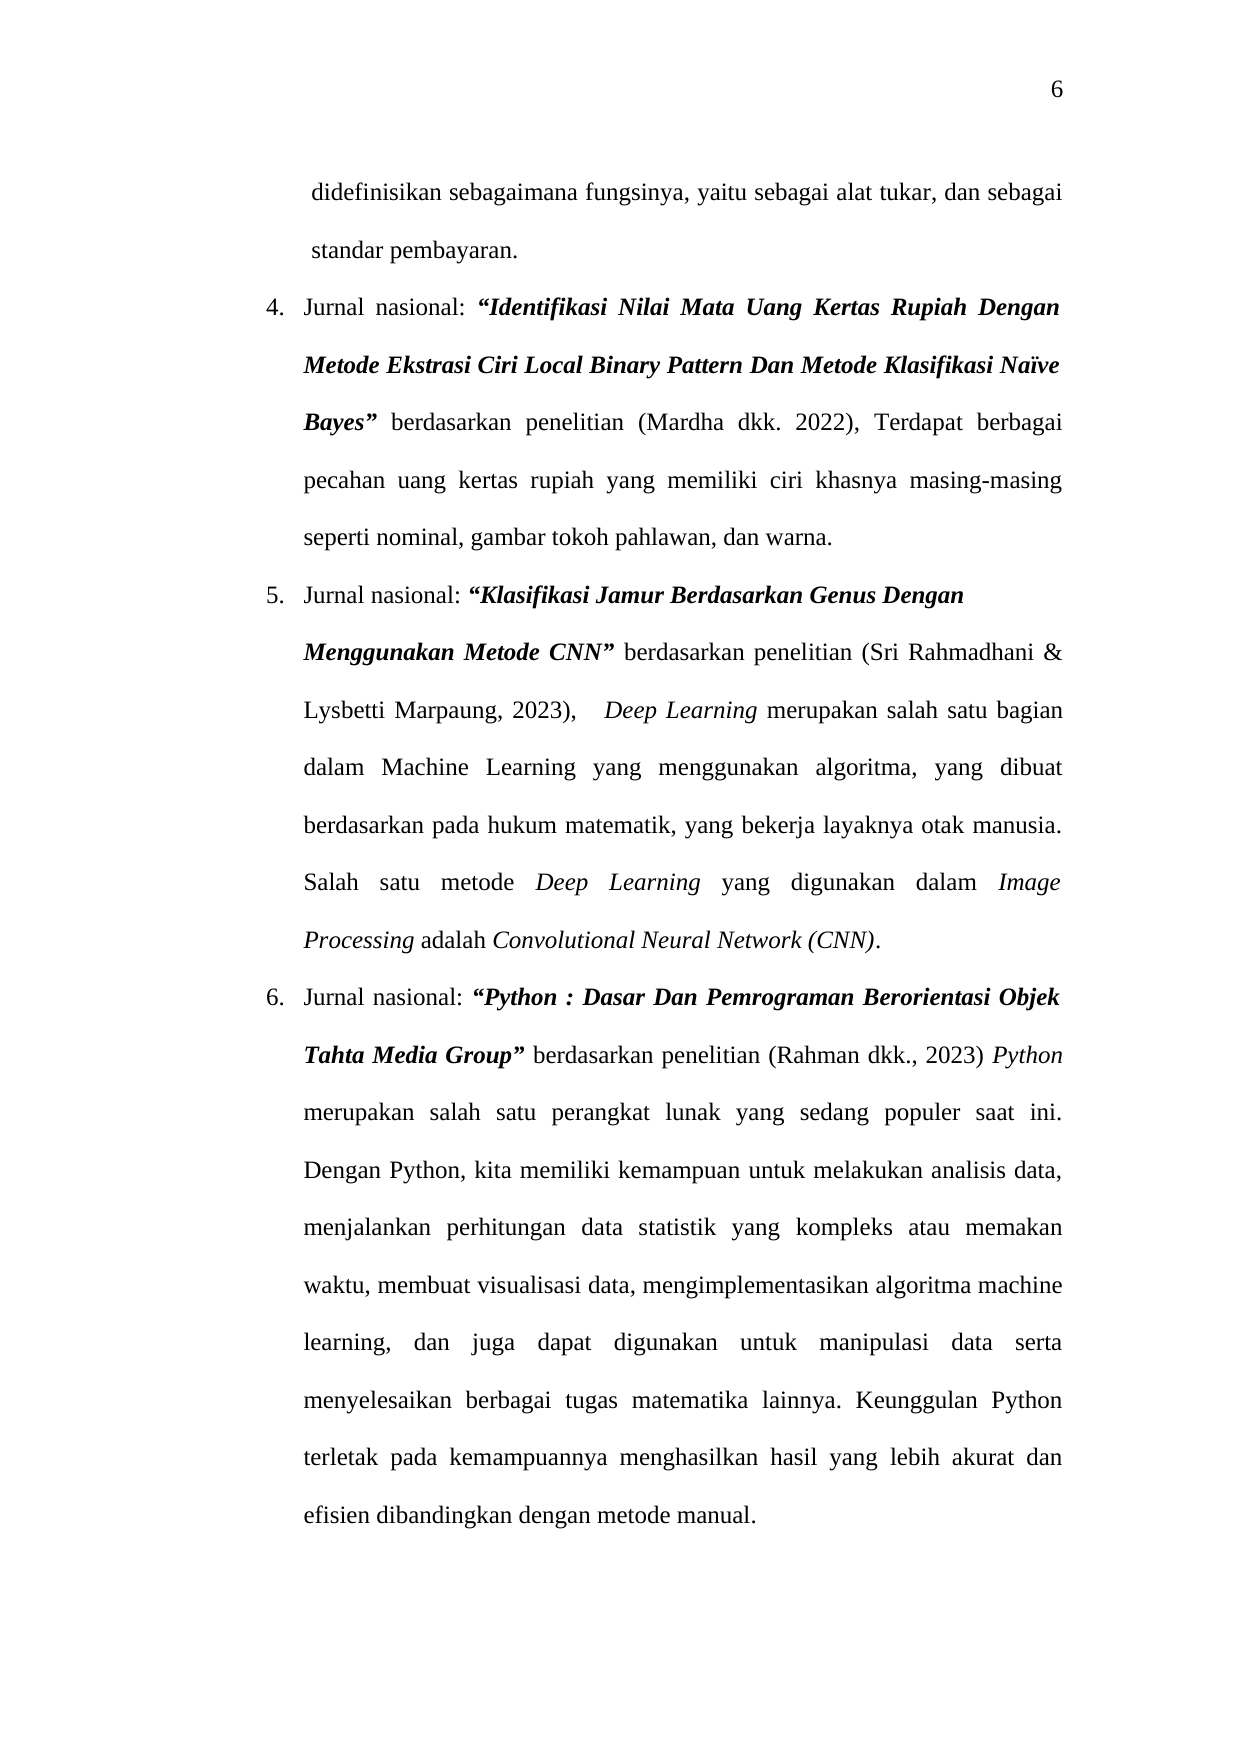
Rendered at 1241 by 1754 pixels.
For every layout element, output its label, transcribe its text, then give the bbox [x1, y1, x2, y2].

list Jurnal nasional: “Identifikasi Nilai Mata Uang Kertas Rupiah Dengan Metode Ekstrasi Ciri Local Binary Pattern Dan Metode Klasifikasi Naïve Bayes” berdasarkan penelitian , Terdapat berbagai pecahan uang kertas rupiah yang memiliki ciri khasnya masing-masing seperti nominal, gambar tokoh pahlawan, dan warna. [266, 292, 1063, 551]
list Jurnal nasional: “Python : Dasar Dan Pemrograman Berorientasi Objek Tahta Media Group” berdasarkan penelitian Python merupakan salah satu perangkat lunak yang sedang populer saat ini. Dengan Python, kita memiliki kemampuan untuk melakukan analisis data, menjalankan perhitungan data statistik yang kompleks atau memakan waktu, membuat visualisasi data, mengimplementasikan algoritma machine learning, dan juga dapat digunakan untuk manipulasi data serta menyelesaikan berbagai tugas matematika lainnya. Keunggulan Python terletak pada kemampuannya menghasilkan hasil yang lebih akurat dan efisien dibandingkan dengan metode manual. [266, 982, 1063, 1528]
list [274, 177, 1063, 263]
list Menggunakan Metode CNN” berdasarkan penelitian Deep Learning merupakan salah satu bagian dalam Machine Learning yang menggunakan algoritma, yang dibuat berdasarkan pada hukum matematik, yang bekerja layaknya otak manusia. Salah satu metode Deep Learning yang digunakan dalam Image Processing adalah Convolutional Neural Network (CNN). [303, 637, 1063, 953]
list Jurnal nasional: “Klasifikasi Jamur Berdasarkan Genus Dengan [266, 580, 1063, 608]
